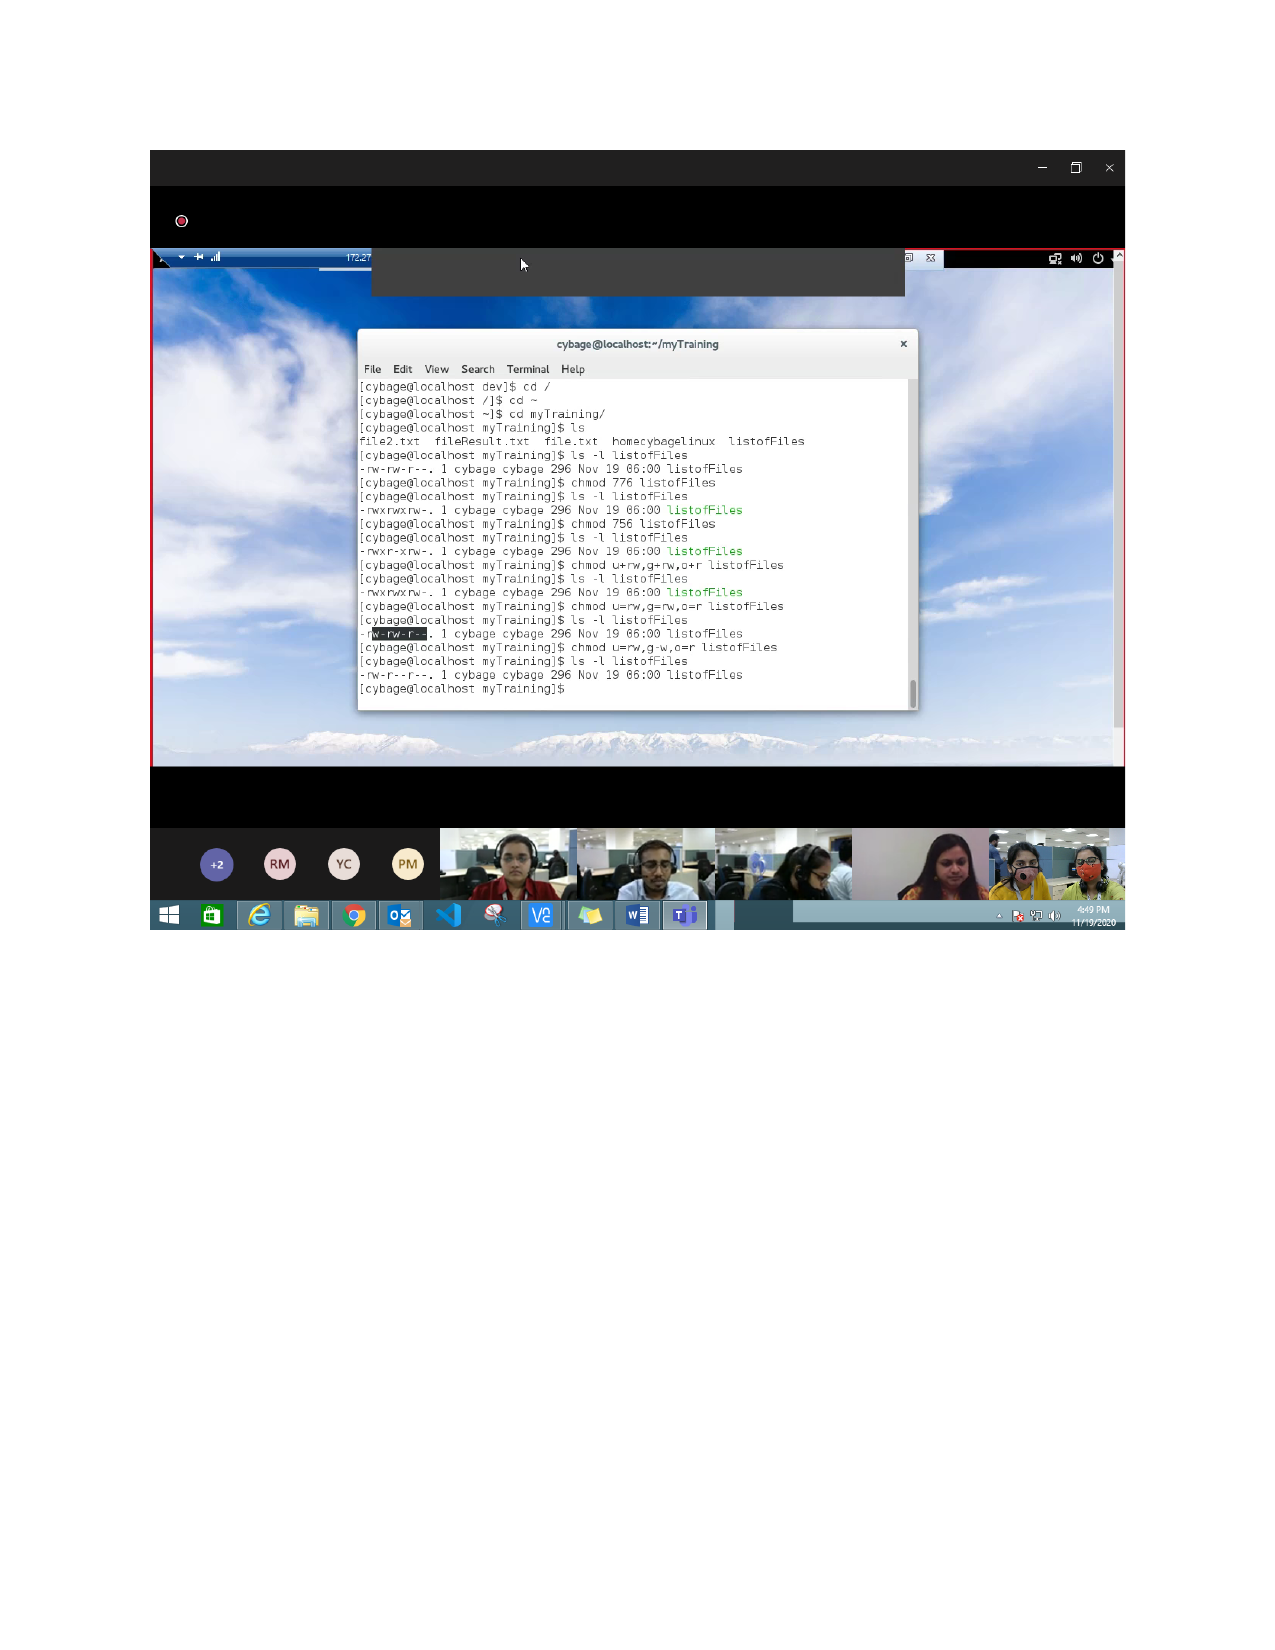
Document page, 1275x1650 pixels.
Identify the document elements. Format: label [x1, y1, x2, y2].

picture [150, 150, 1125, 930]
